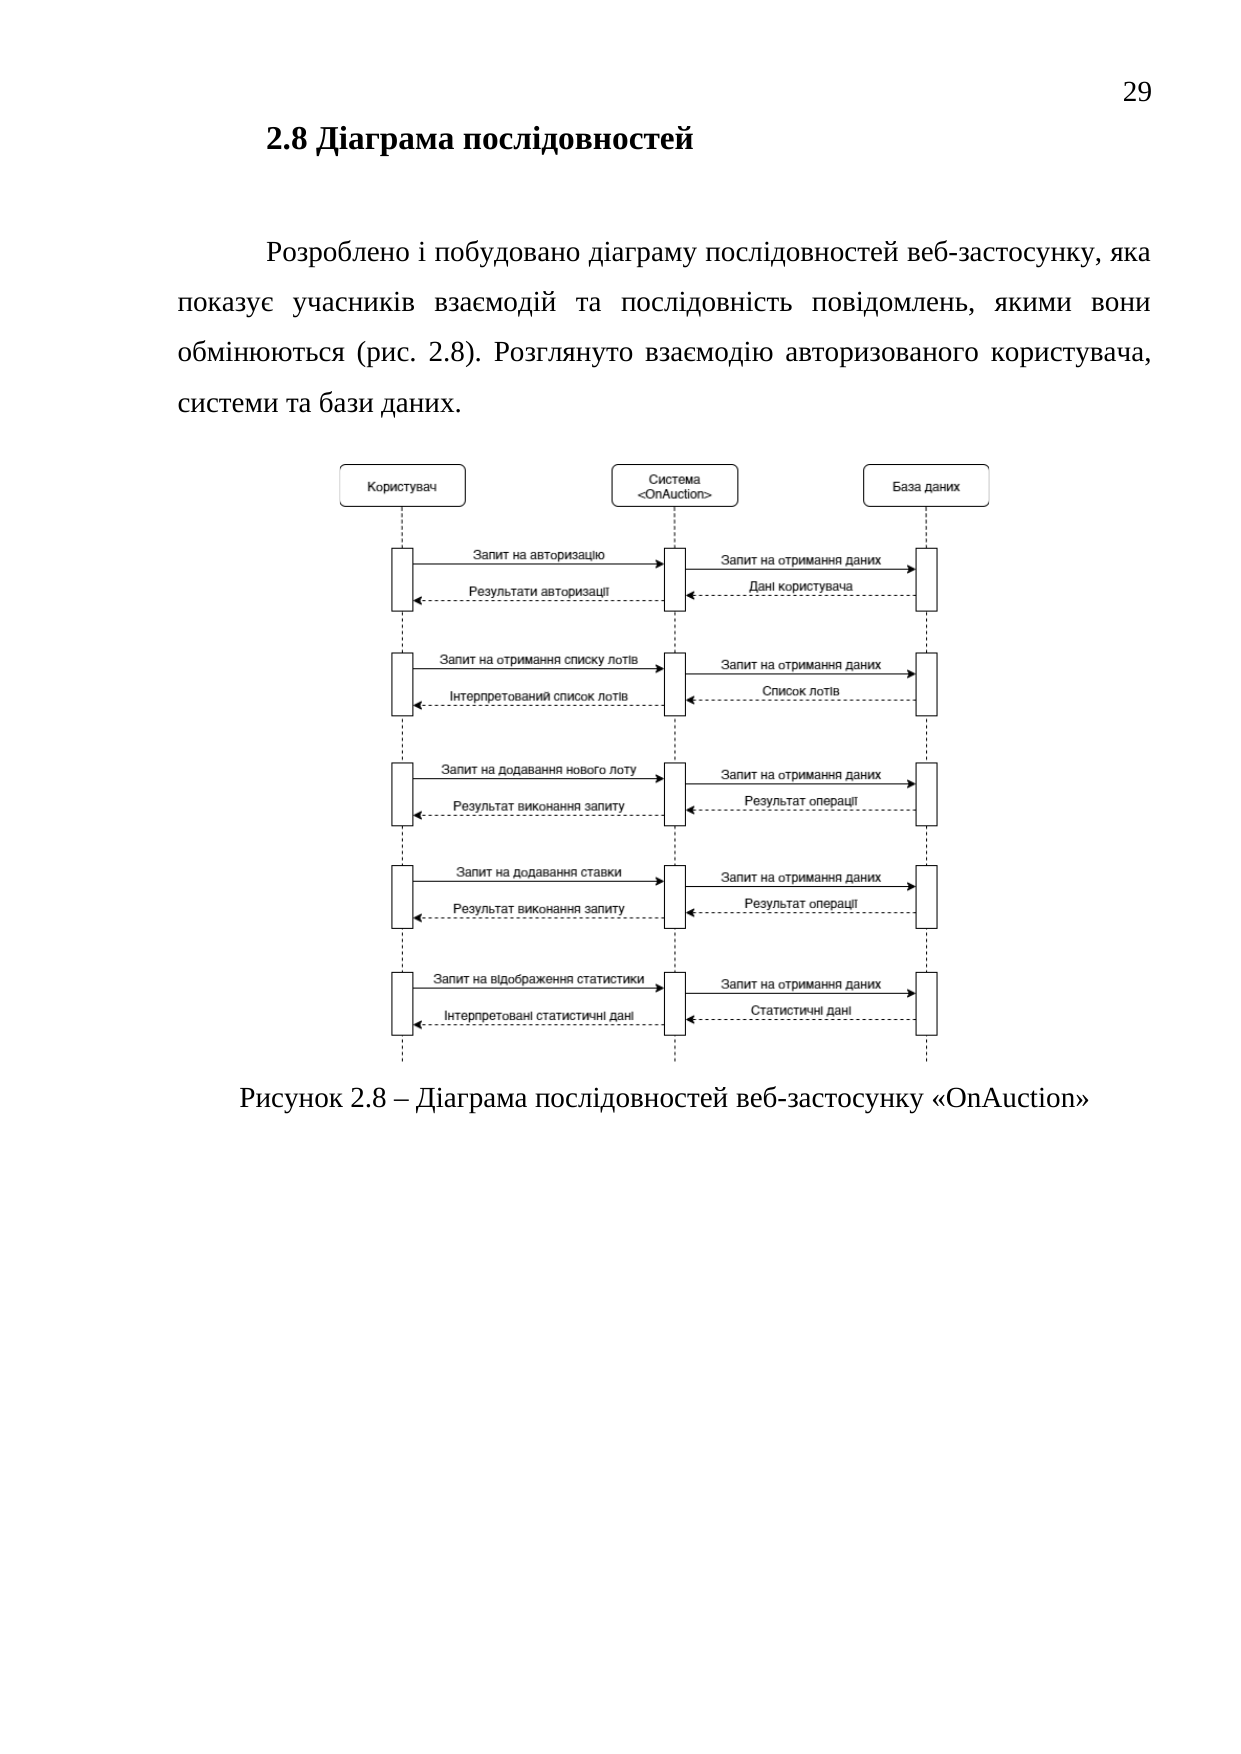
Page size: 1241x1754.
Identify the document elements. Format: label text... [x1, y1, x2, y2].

text Діаграма послідовностей [177, 118, 1152, 156]
text Розроблено і побудовано діаграму послідовностей веб-застосунку, яка показує учасників взаємодій та послідовність повідомлень, якими вони обмінюються (рис. 2.8). Розглянуто взаємодію авторизованого користувача, системи та бази даних. [177, 234, 1152, 418]
text Рисунок 2.8 – Діаграма послідовностей веб-застосунку «OnAuction» [177, 1080, 1152, 1113]
picture [339, 464, 990, 1063]
